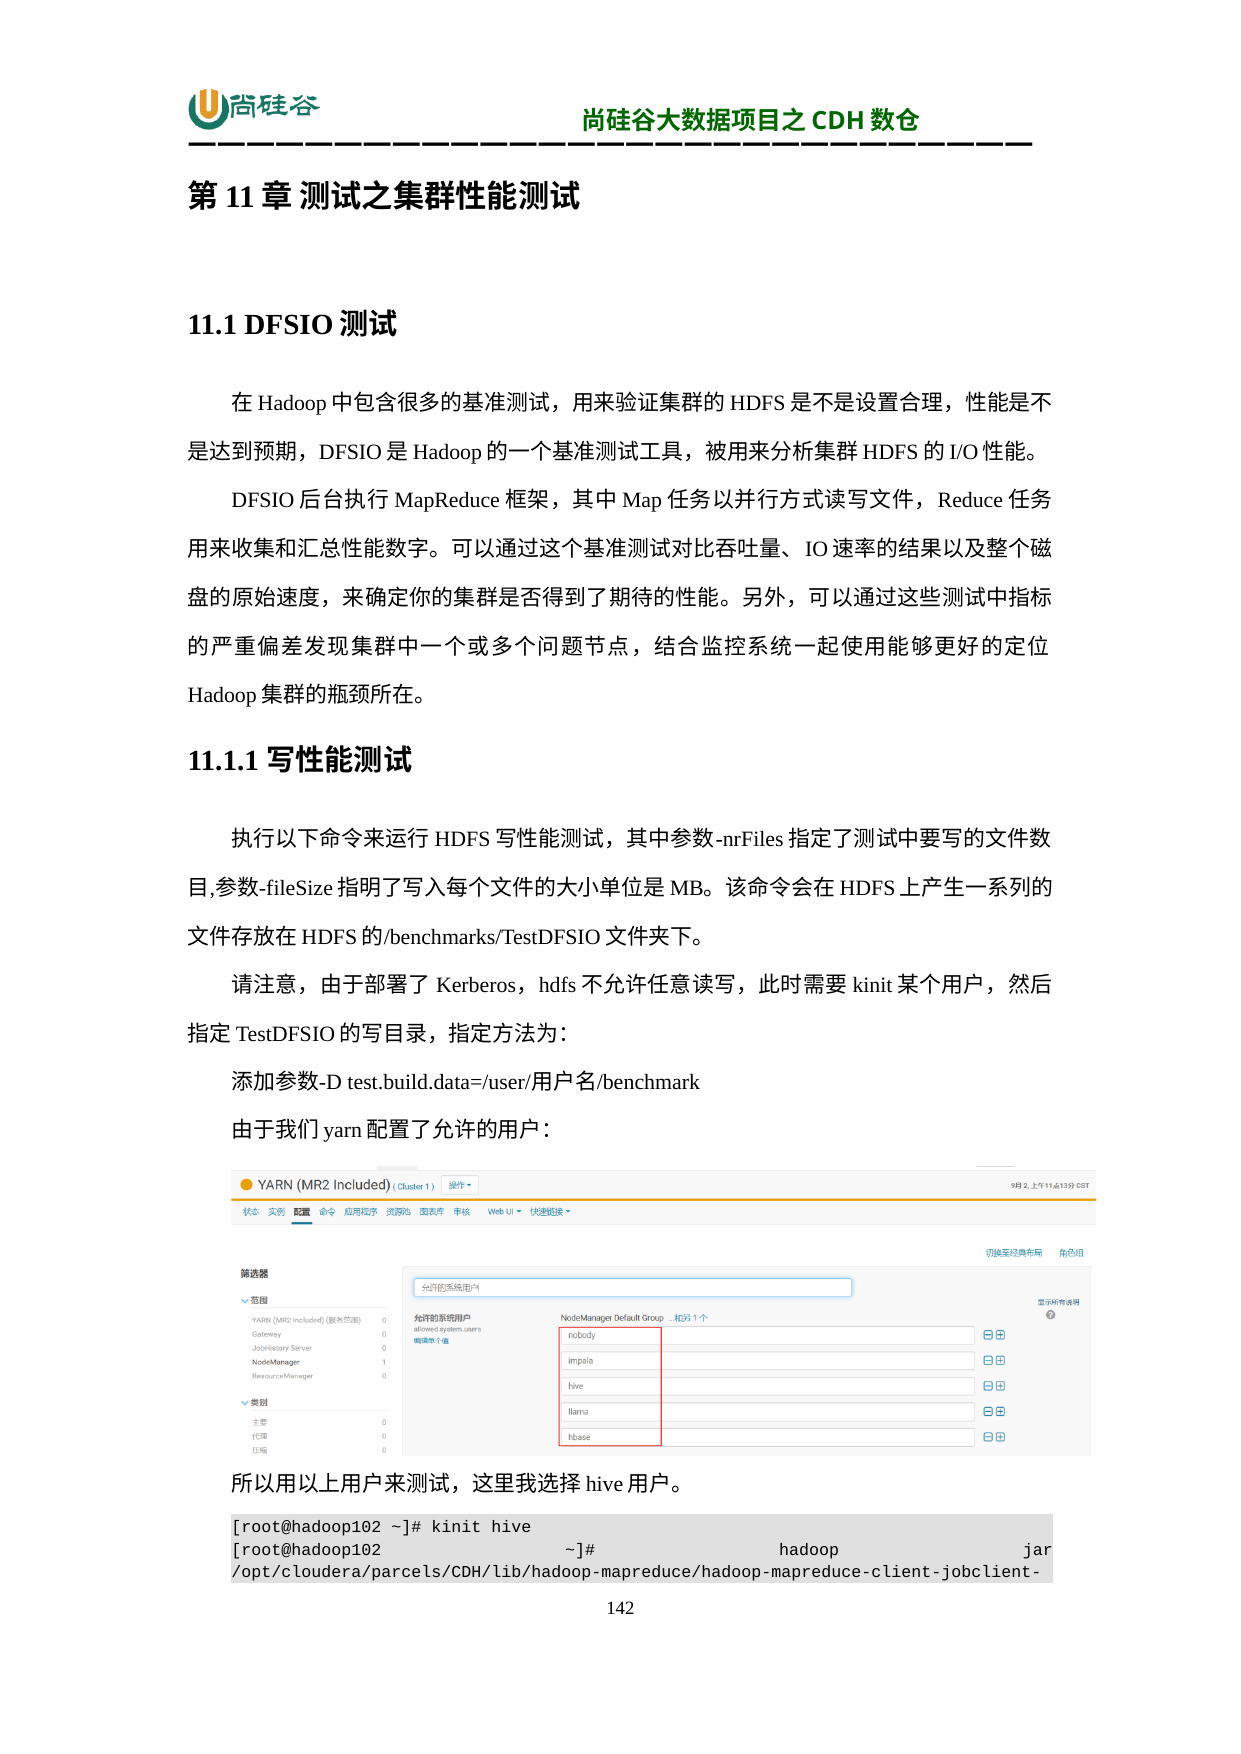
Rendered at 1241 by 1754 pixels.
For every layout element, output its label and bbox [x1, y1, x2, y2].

picture [231, 1166, 1097, 1456]
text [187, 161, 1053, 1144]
picture [187, 88, 320, 130]
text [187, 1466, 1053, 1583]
